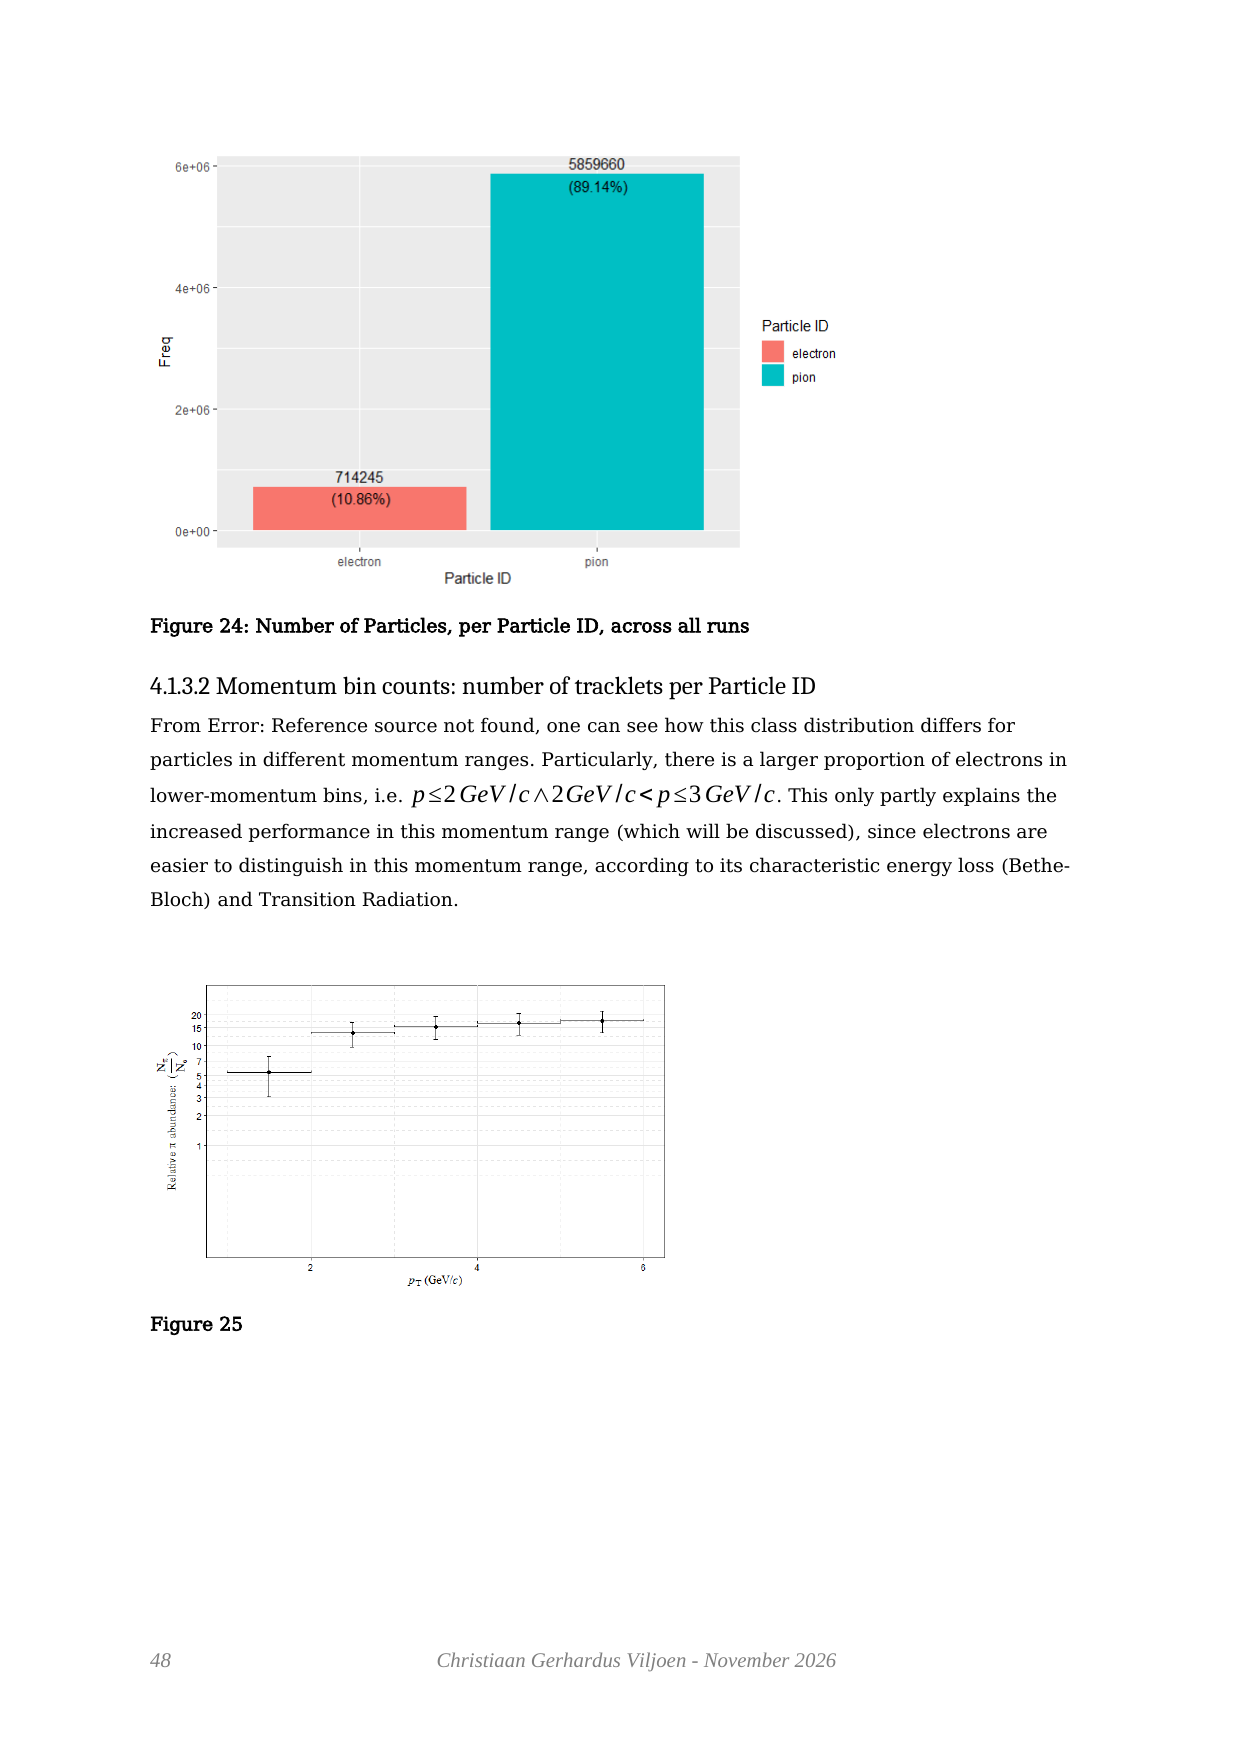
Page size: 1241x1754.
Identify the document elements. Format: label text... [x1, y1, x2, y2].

subtitle Momentum bin counts: number of tracklets per Particle ID [150, 672, 1090, 701]
text Figure 24: Number of Particles, per Particle ID, across all runs [150, 613, 1090, 636]
text Figure 25 [150, 1312, 1090, 1334]
picture [150, 971, 670, 1293]
picture [150, 150, 851, 594]
